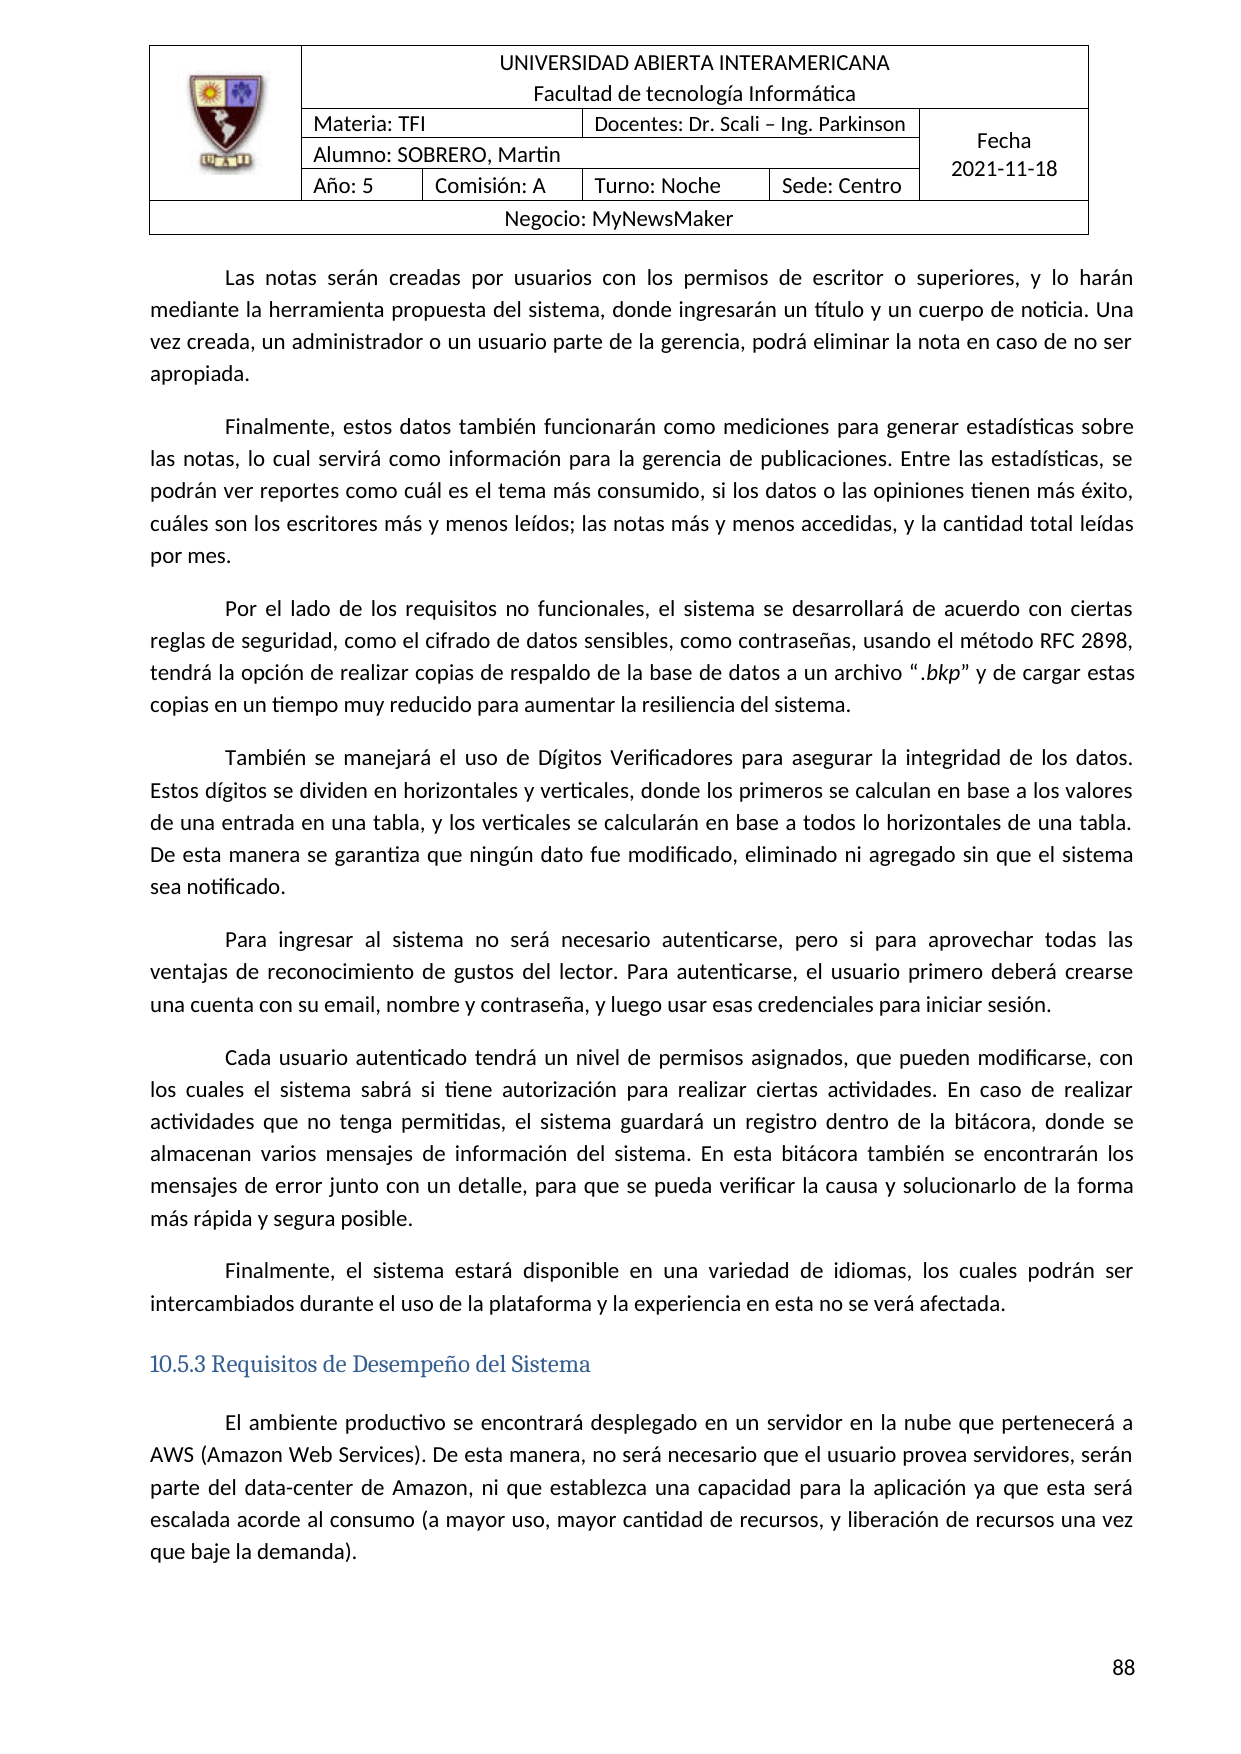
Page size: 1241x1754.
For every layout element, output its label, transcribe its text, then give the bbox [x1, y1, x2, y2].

text Cada usuario autenticado tendrá un nivel de permisos asignados, que pueden modificarse, con los cuales el sistema sabrá si tiene autorización para realizar ciertas actividades. En caso de realizar actividades que no tenga permitidas, el sistema guardará un registro dentro de la bitácora, donde se almacenan varios mensajes de información del sistema. En esta bitácora también se encontrarán los mensajes de error junto con un detalle, para que se pueda verificar la causa y solucionarlo de la forma más rápida y segura posible. [150, 1043, 1135, 1232]
text Para ingresar al sistema no será necesario autenticarse, pero si para aprovechar todas las ventajas de reconocimiento de gustos del lector. Para autenticarse, el usuario primero deberá crearse una cuenta con su email, nombre y contraseña, y luego usar esas credenciales para iniciar sesión. [150, 925, 1135, 1018]
text Por el lado de los requisitos no funcionales, el sistema se desarrollará de acuerdo con ciertas reglas de seguridad, como el cifrado de datos sensibles, como contraseñas, usando el método RFC 2898, tendrá la opción de realizar copias de respaldo de la base de datos a un archivo “.bkp” y de cargar estas copias en un tiempo muy reducido para aumentar la resiliencia del sistema. [150, 594, 1135, 718]
text Finalmente, estos datos también funcionarán como mediciones para generar estadísticas sobre las notas, lo cual servirá como información para la gerencia de publicaciones. Entre las estadísticas, se podrán ver reportes como cuál es el tema más consumido, si los datos o las opiniones tienen más éxito, cuáles son los escritores más y menos leídos; las notas más y menos accedidas, y la cantidad total leídas por mes. [150, 412, 1135, 569]
picture [175, 67, 276, 180]
text También se manejará el uso de Dígitos Verificadores para asegurar la integridad de los datos. Estos dígitos se dividen en horizontales y verticales, donde los primeros se calculan en base a los valores de una entrada en una tabla, y los verticales se calcularán en base a todos lo horizontales de una tabla. De esta manera se garantiza que ningún dato fue modificado, eliminado ni agregado sin que el sistema sea notificado. [150, 743, 1135, 900]
subtitle 10.5.3 Requisitos de Desempeño del Sistema [150, 1350, 1135, 1379]
text El ambiente productivo se encontrará desplegado en un servidor en la nube que pertenecerá a AWS (Amazon Web Services). De esta manera, no será necesario que el usuario provea servidores, serán parte del data-center de Amazon, ni que establezca una capacidad para la aplicación ya que esta será escalada acorde al consumo (a mayor uso, mayor cantidad de recursos, y liberación de recursos una vez que baje la demanda). [150, 1408, 1135, 1565]
text Finalmente, el sistema estará disponible en una variedad de idiomas, los cuales podrán ser intercambiados durante el uso de la plataforma y la experiencia en esta no se verá afectada. [150, 1257, 1135, 1317]
text Las notas serán creadas por usuarios con los permisos de escritor o superiores, y lo harán mediante la herramienta propuesta del sistema, donde ingresarán un título y un cuerpo de noticia. Una vez creada, un administrador o un usuario parte de la gerencia, podrá eliminar la nota en caso de no ser apropiada. [150, 263, 1135, 387]
